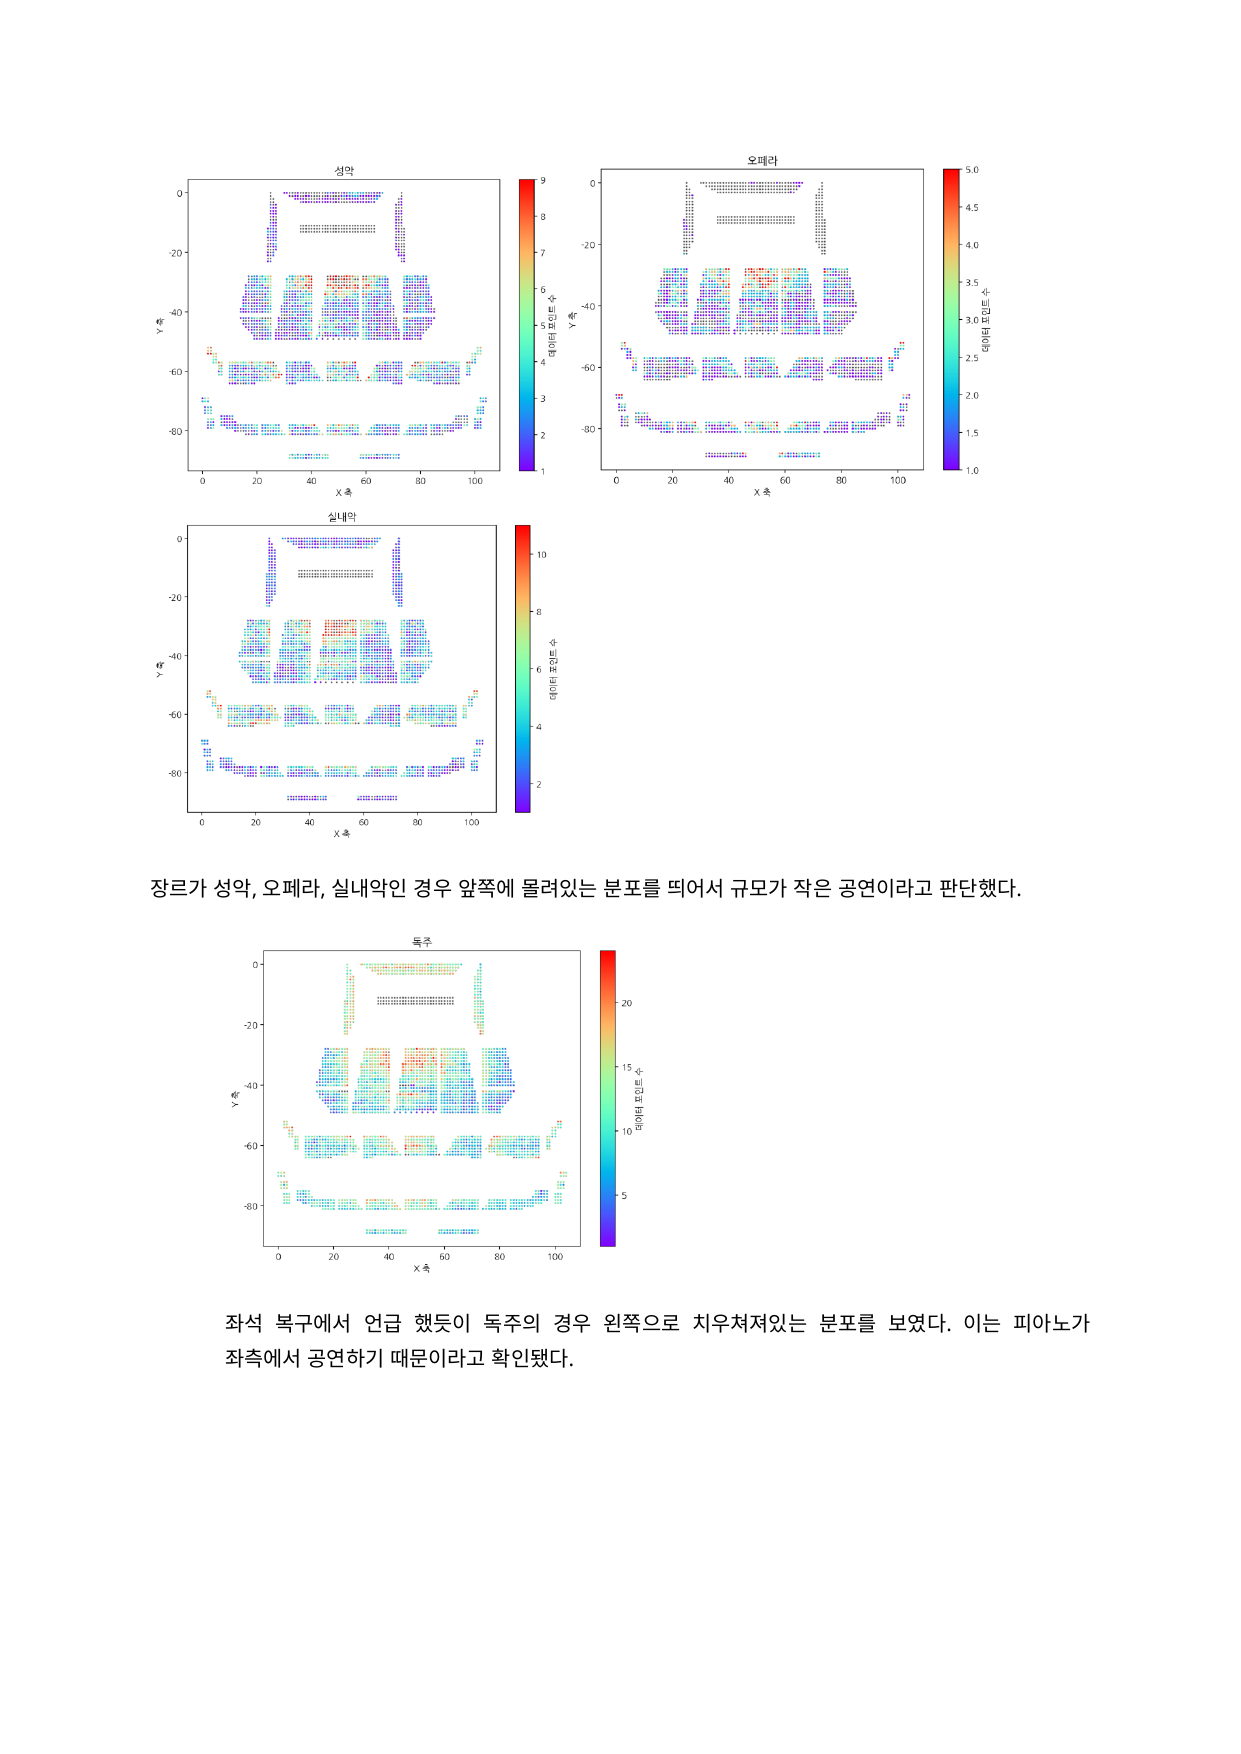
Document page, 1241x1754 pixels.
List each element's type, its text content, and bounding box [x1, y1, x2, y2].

picture [225, 931, 650, 1279]
text 장르가 성악, 오페라, 실내악인 경우 앞쪽에 몰려있는 분포를 띄어서 규모가 작은 공연이라고 판단했다. [150, 872, 1090, 902]
picture [150, 506, 564, 844]
text 좌석 복구에서 언급 했듯이 독주의 경우 왼쪽으로 치우쳐져있는 분포를 보였다. 이는 피아노가 좌측에서 공연하기 때문이라고 확인됐다. [225, 1307, 1090, 1373]
picture [150, 150, 997, 503]
